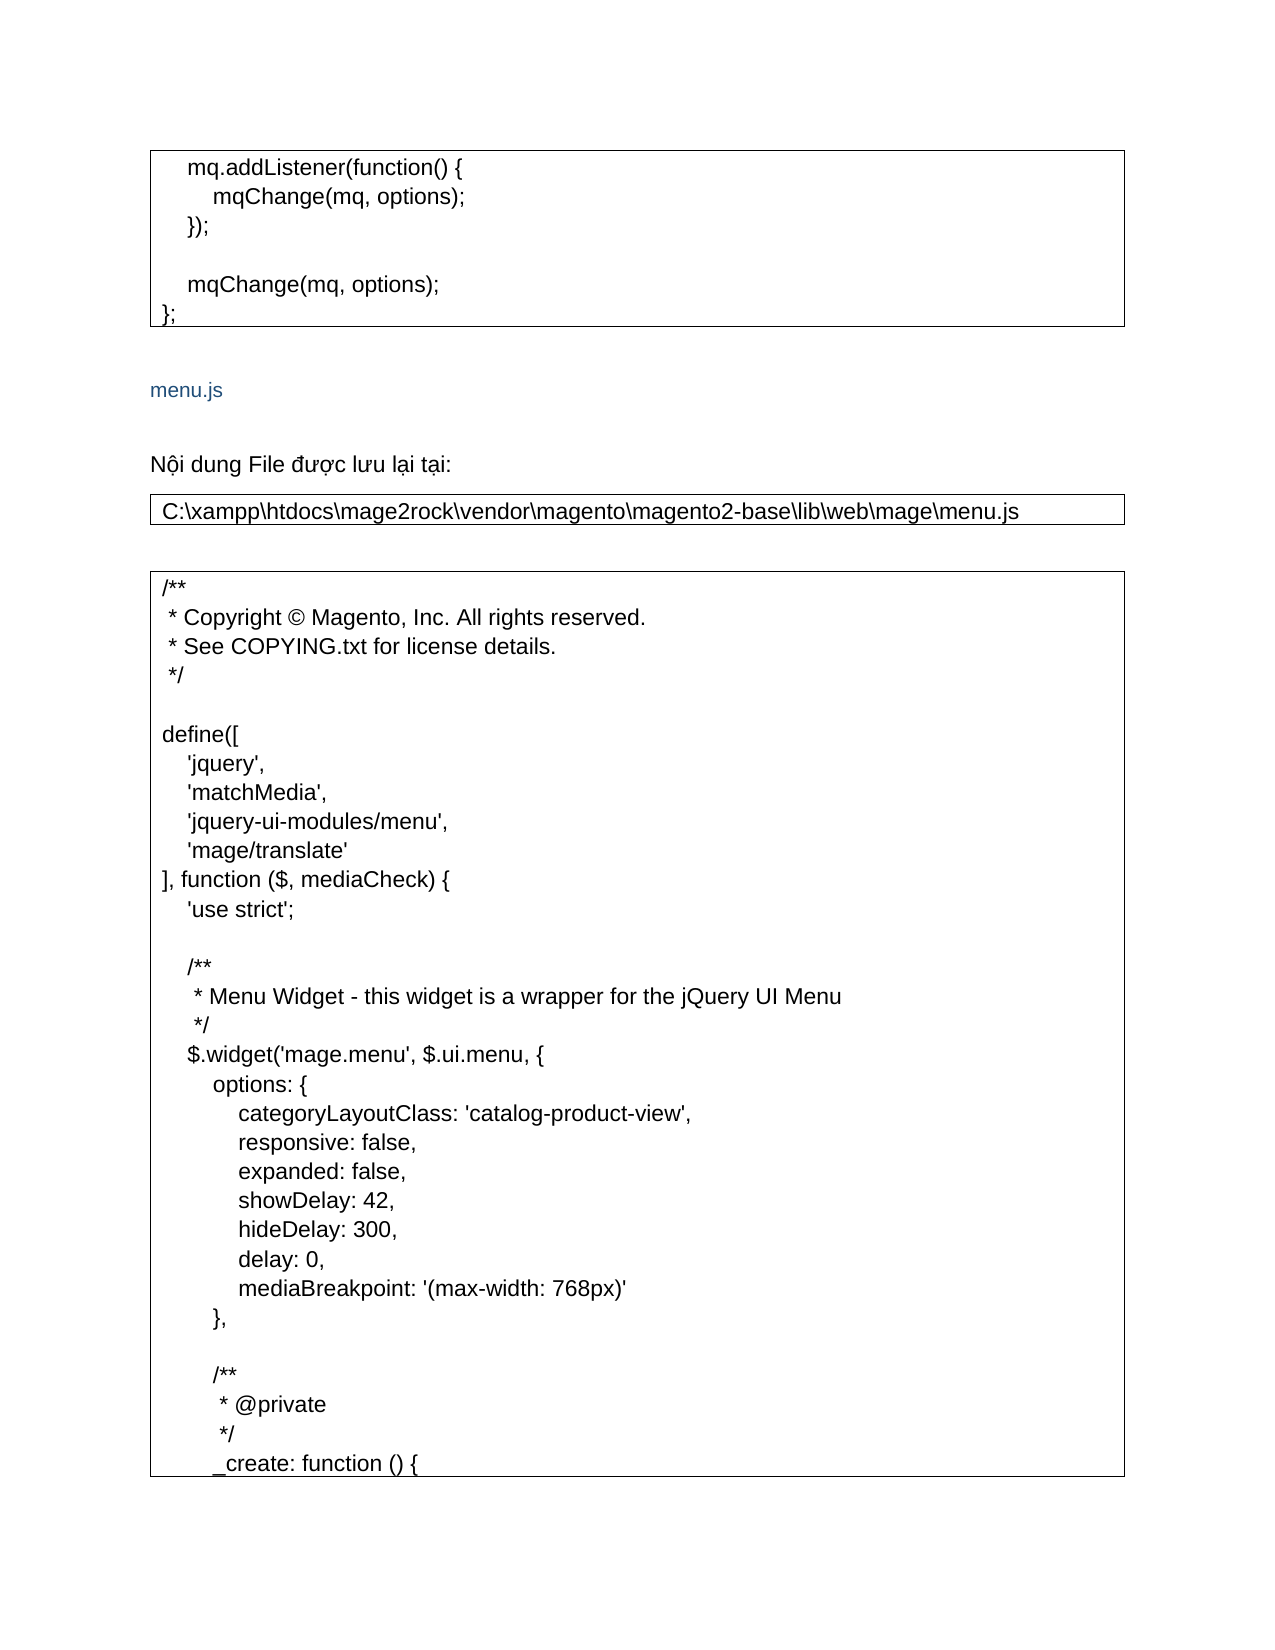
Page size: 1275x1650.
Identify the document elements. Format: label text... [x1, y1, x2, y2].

table_header C:\xampp\htdocs\mage2rock\vendor\magento\magento2-base\lib\web\mage\menu.js [151, 495, 1124, 524]
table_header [151, 151, 1124, 326]
text Nội dung File được lưu lại tại: [150, 448, 1125, 477]
subtitle menu.js [150, 373, 1125, 402]
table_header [151, 572, 1124, 1476]
